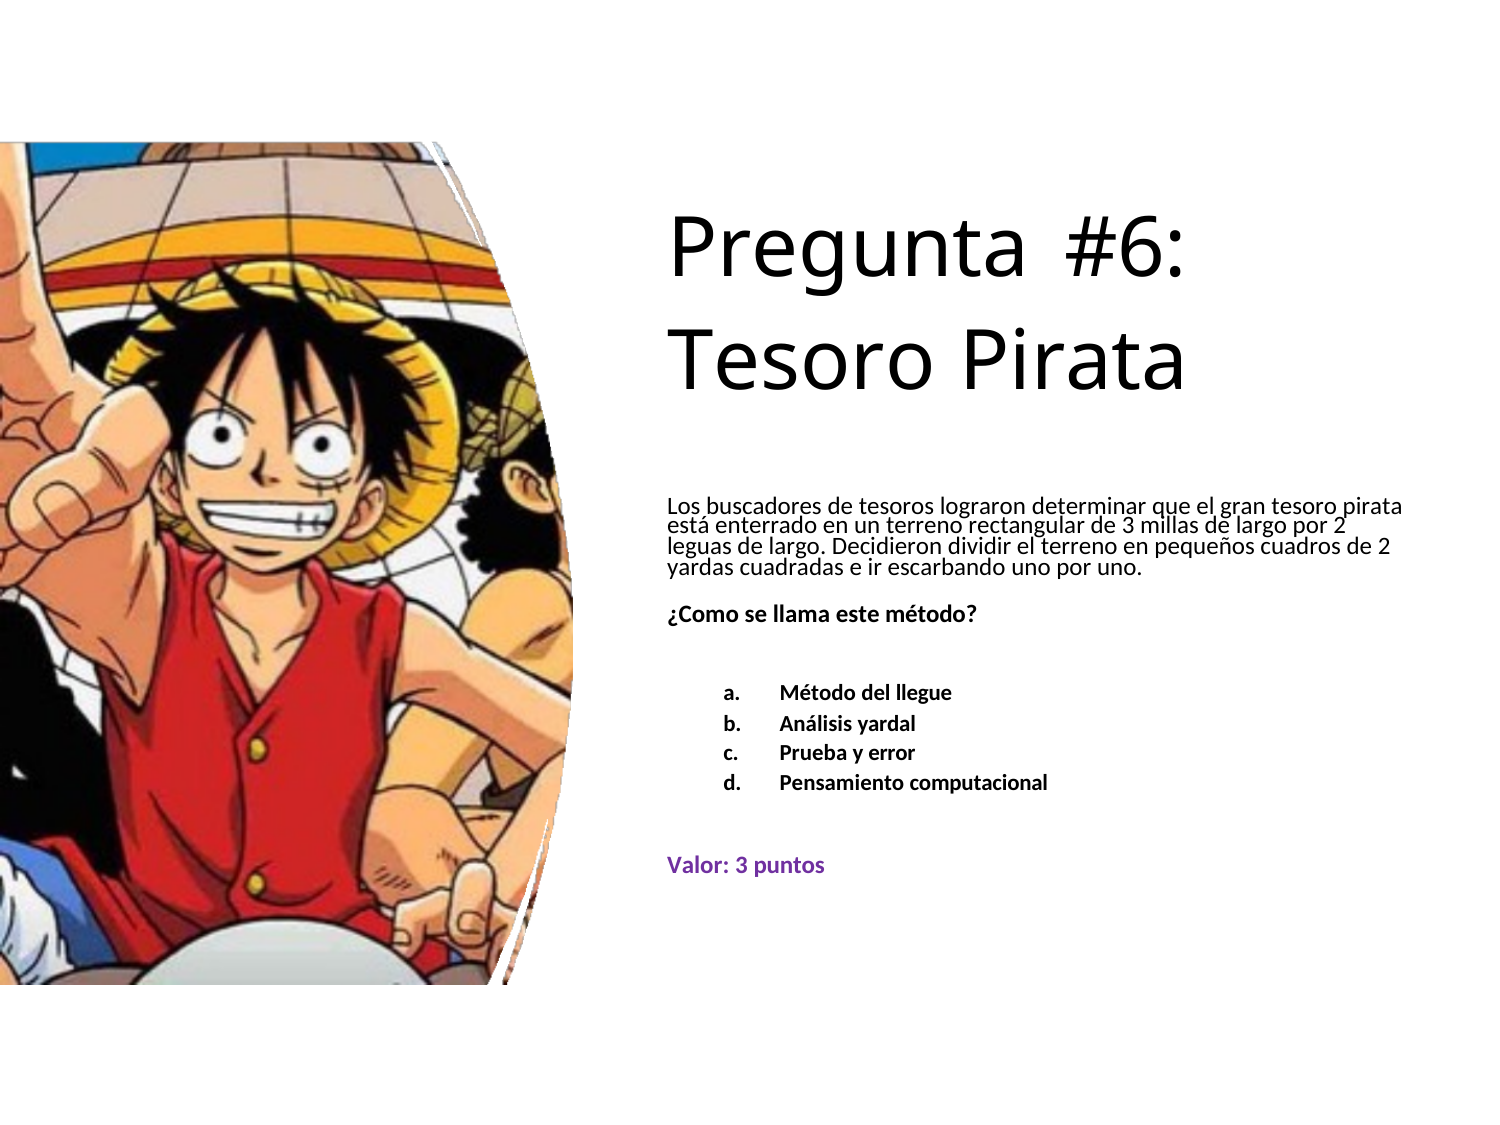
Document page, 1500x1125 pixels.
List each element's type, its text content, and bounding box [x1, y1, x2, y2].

list Método del llegue [723, 678, 1500, 706]
text Los buscadores de tesoros lograron determinar que el gran tesoro pirata está enterrado en un terreno rectangular de 3 millas de largo por 2 leguas de largo. Decidieron dividir el terreno en pequeños cuadros de 2 yardas cuadradas e ir escarbando uno por uno. [667, 498, 1409, 582]
text Tesoro Pirata [667, 312, 1500, 409]
list Análisis yardal [723, 709, 1500, 737]
text Pregunta #6: [667, 199, 1500, 296]
list Prueba y error [723, 738, 1500, 766]
picture [0, 140, 573, 985]
text ¿Como se llama este método? [667, 598, 1500, 629]
list Pensamiento computacional [723, 768, 1500, 796]
text Valor: 3 puntos [667, 849, 1500, 879]
